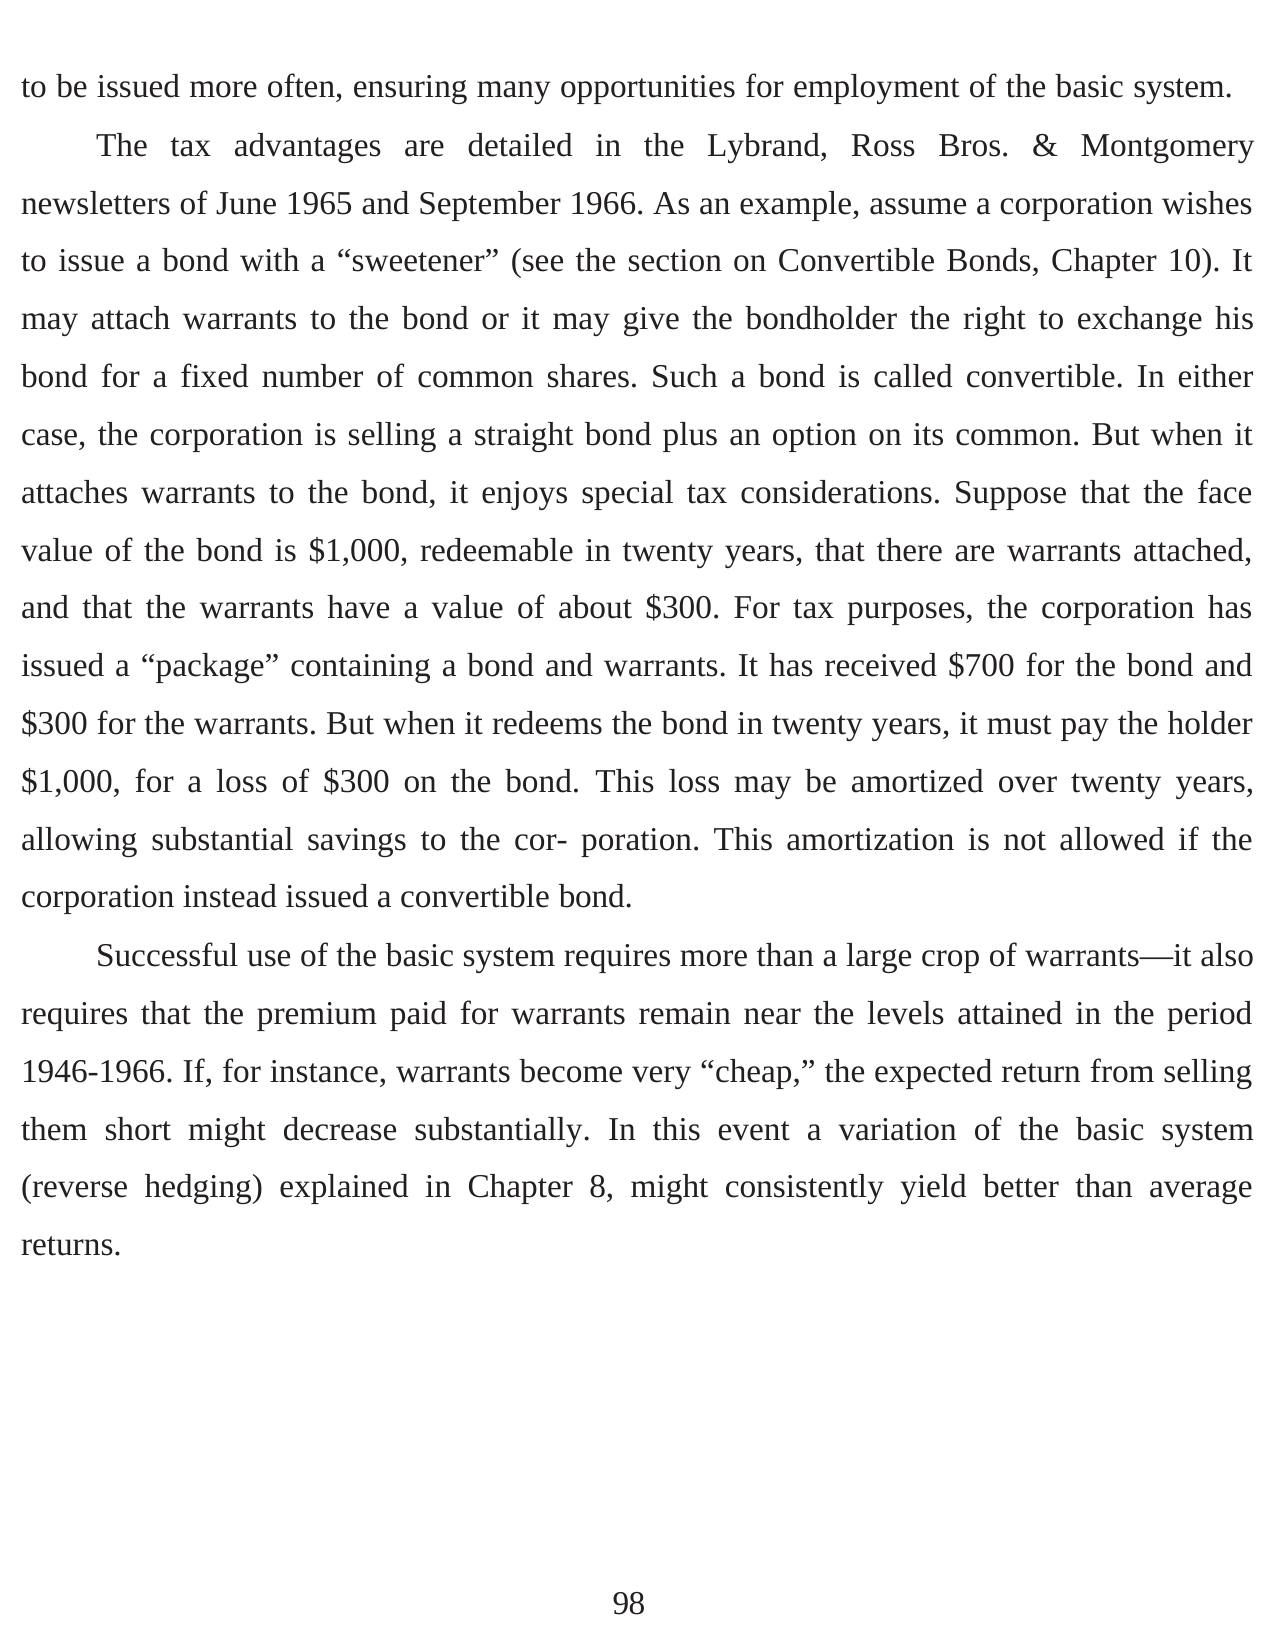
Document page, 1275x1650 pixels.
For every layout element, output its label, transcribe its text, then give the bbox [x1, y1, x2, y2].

text The tax advantages are detailed in the Lybrand, Ross Bros. & Montgomery newsletters of June 1965 and September 1966. As an example, assume a corporation wishes to issue a bond with a “sweetener” (see the section on Convertible Bonds, Chapter 10). It may attach warrants to the bond or it may give the bondholder the right to exchange his bond for a fixed number of common shares. Such a bond is called convertible. In either case, the corporation is selling a straight bond plus an option on its common. But when it attaches warrants to the bond, it enjoys special tax considerations. Suppose that the face value of the bond is $1,000, redeemable in twenty years, that there are warrants attached, and that the warrants have a value of about $300. For tax purposes, the corporation has issued a “package” containing a bond and warrants. It has received $700 for the bond and $300 for the warrants. But when it redeems the bond in twenty years, it must pay the holder $1,000, for a loss of $300 on the bond. This loss may be amortized over twenty years, allowing substantial savings to the cor- poration. This amortization is not allowed if the corporation instead issued a convertible bond. [21, 125, 1254, 915]
text to be issued more often, ensuring many opportunities for employment of the basic system. [21, 67, 1267, 105]
text Successful use of the basic system requires more than a large crop of warrants—it also requires that the premium paid for warrants remain near the levels attained in the period 1946-1966. If, for instance, warrants become very “cheap,” the expected return from selling them short might decrease substantially. In this event a variation of the basic system (reverse hedging) explained in Chapter 8, might consistently yield better than average returns. [21, 936, 1254, 1263]
